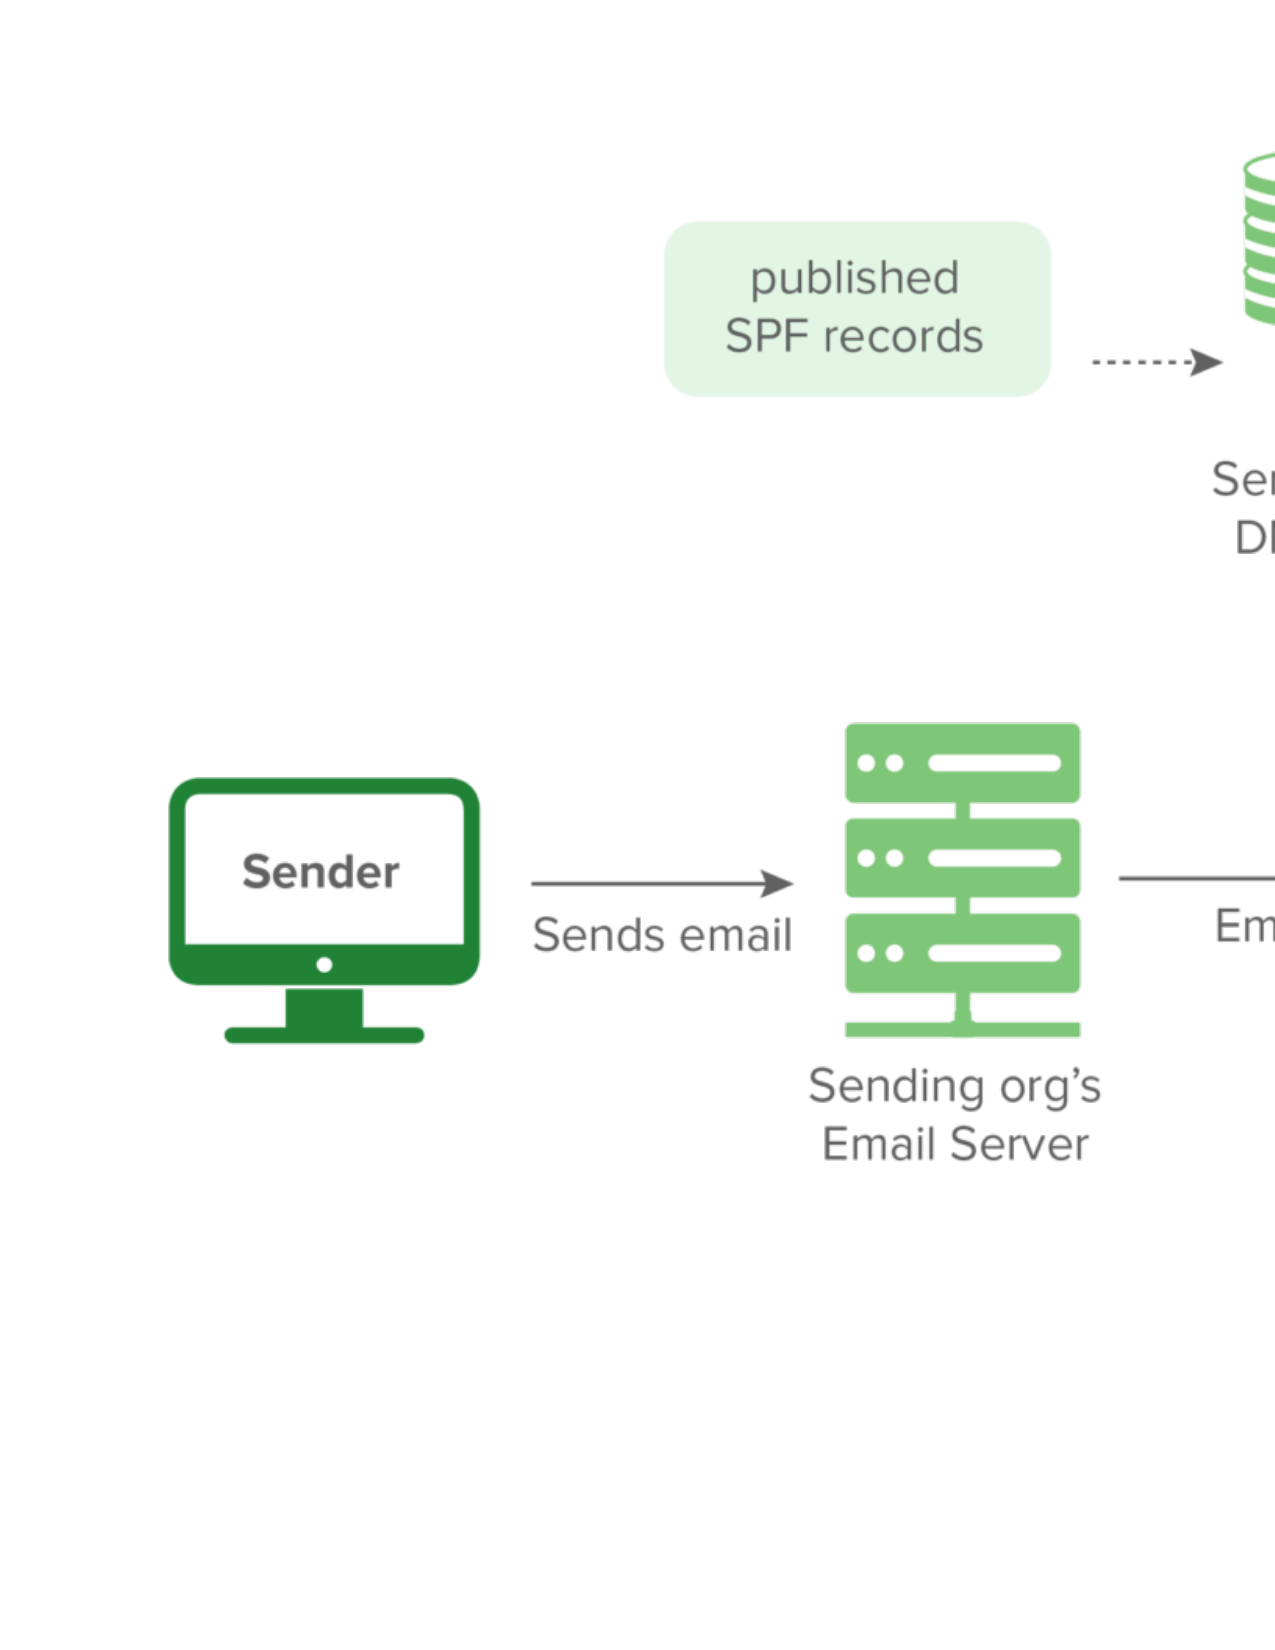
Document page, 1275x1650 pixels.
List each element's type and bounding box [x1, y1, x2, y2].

picture [150, 150, 1275, 1501]
